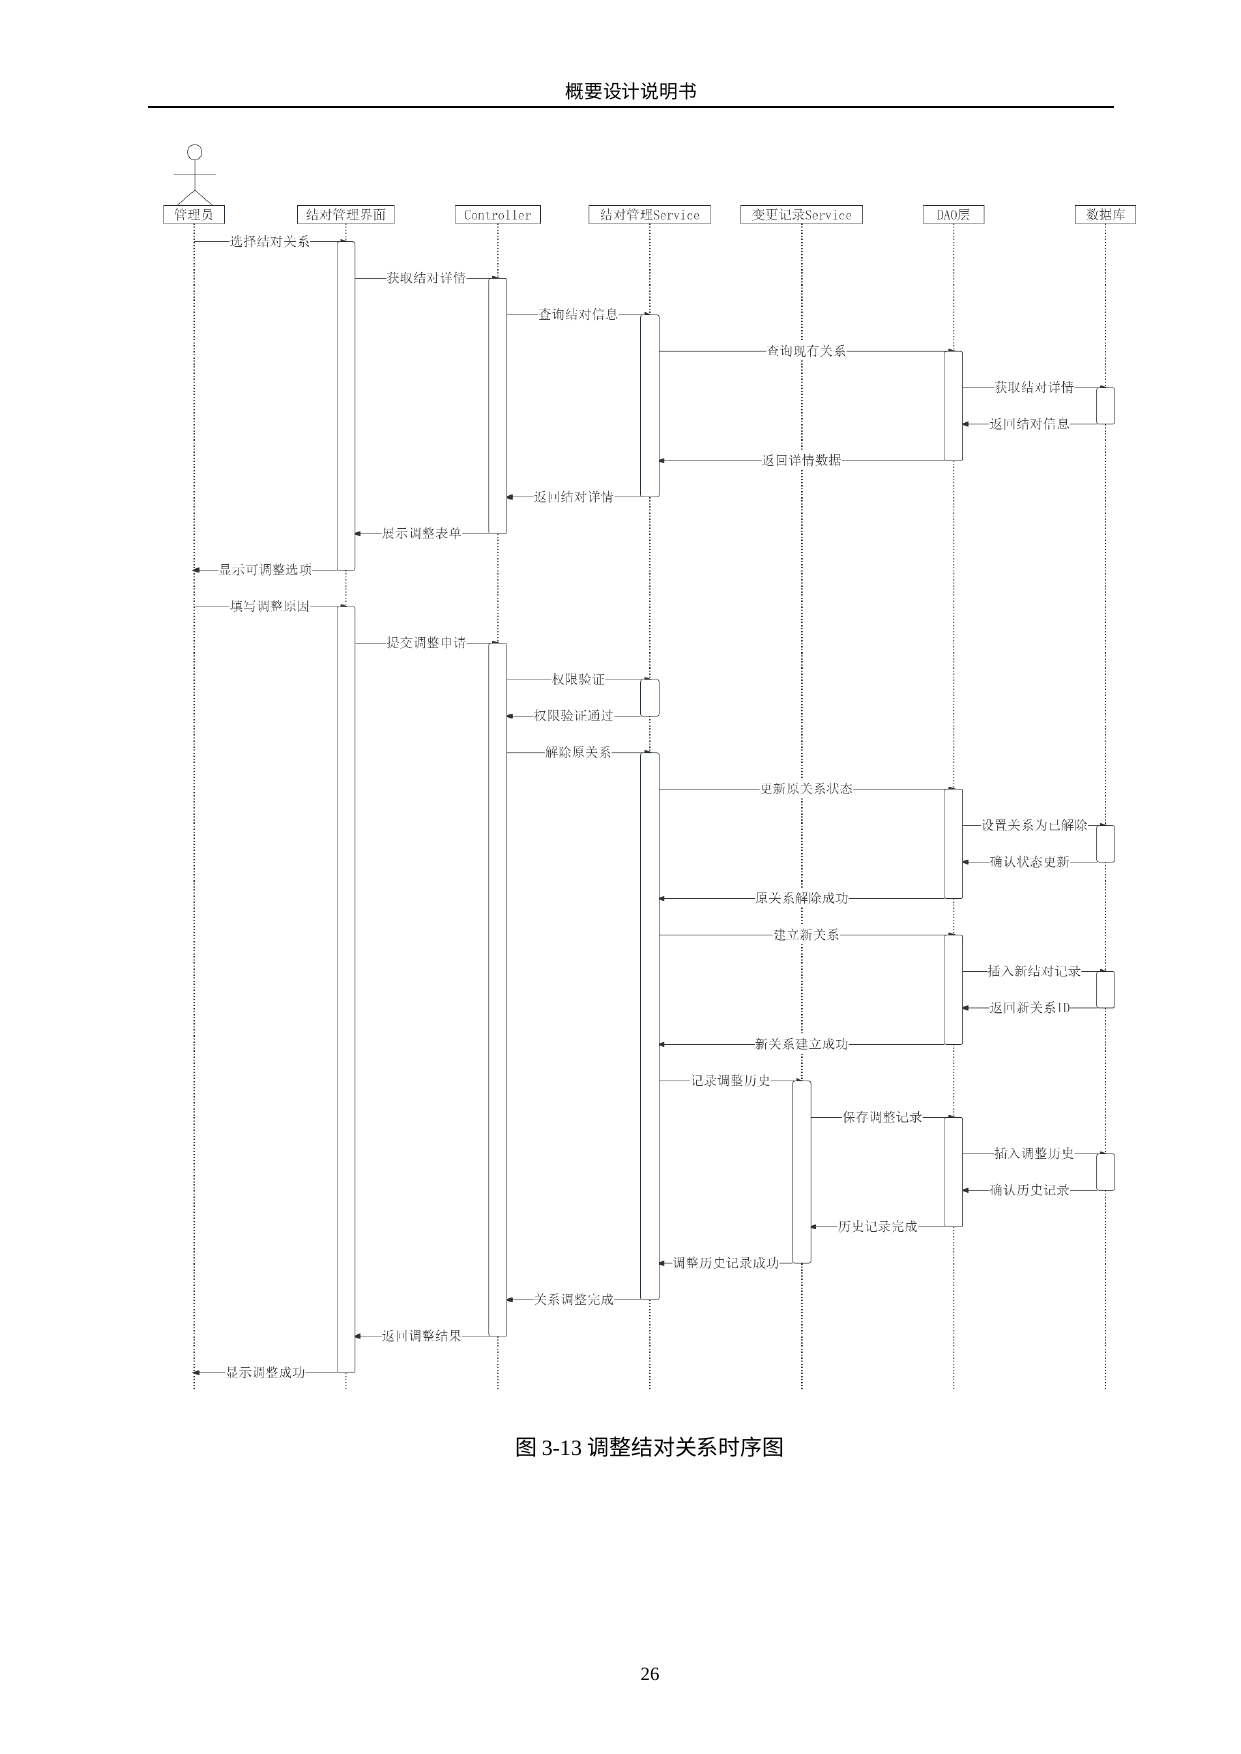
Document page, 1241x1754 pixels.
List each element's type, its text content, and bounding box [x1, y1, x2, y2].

picture [148, 129, 1151, 1405]
text 图3-13 调整结对关系时序图 [148, 1429, 1152, 1462]
